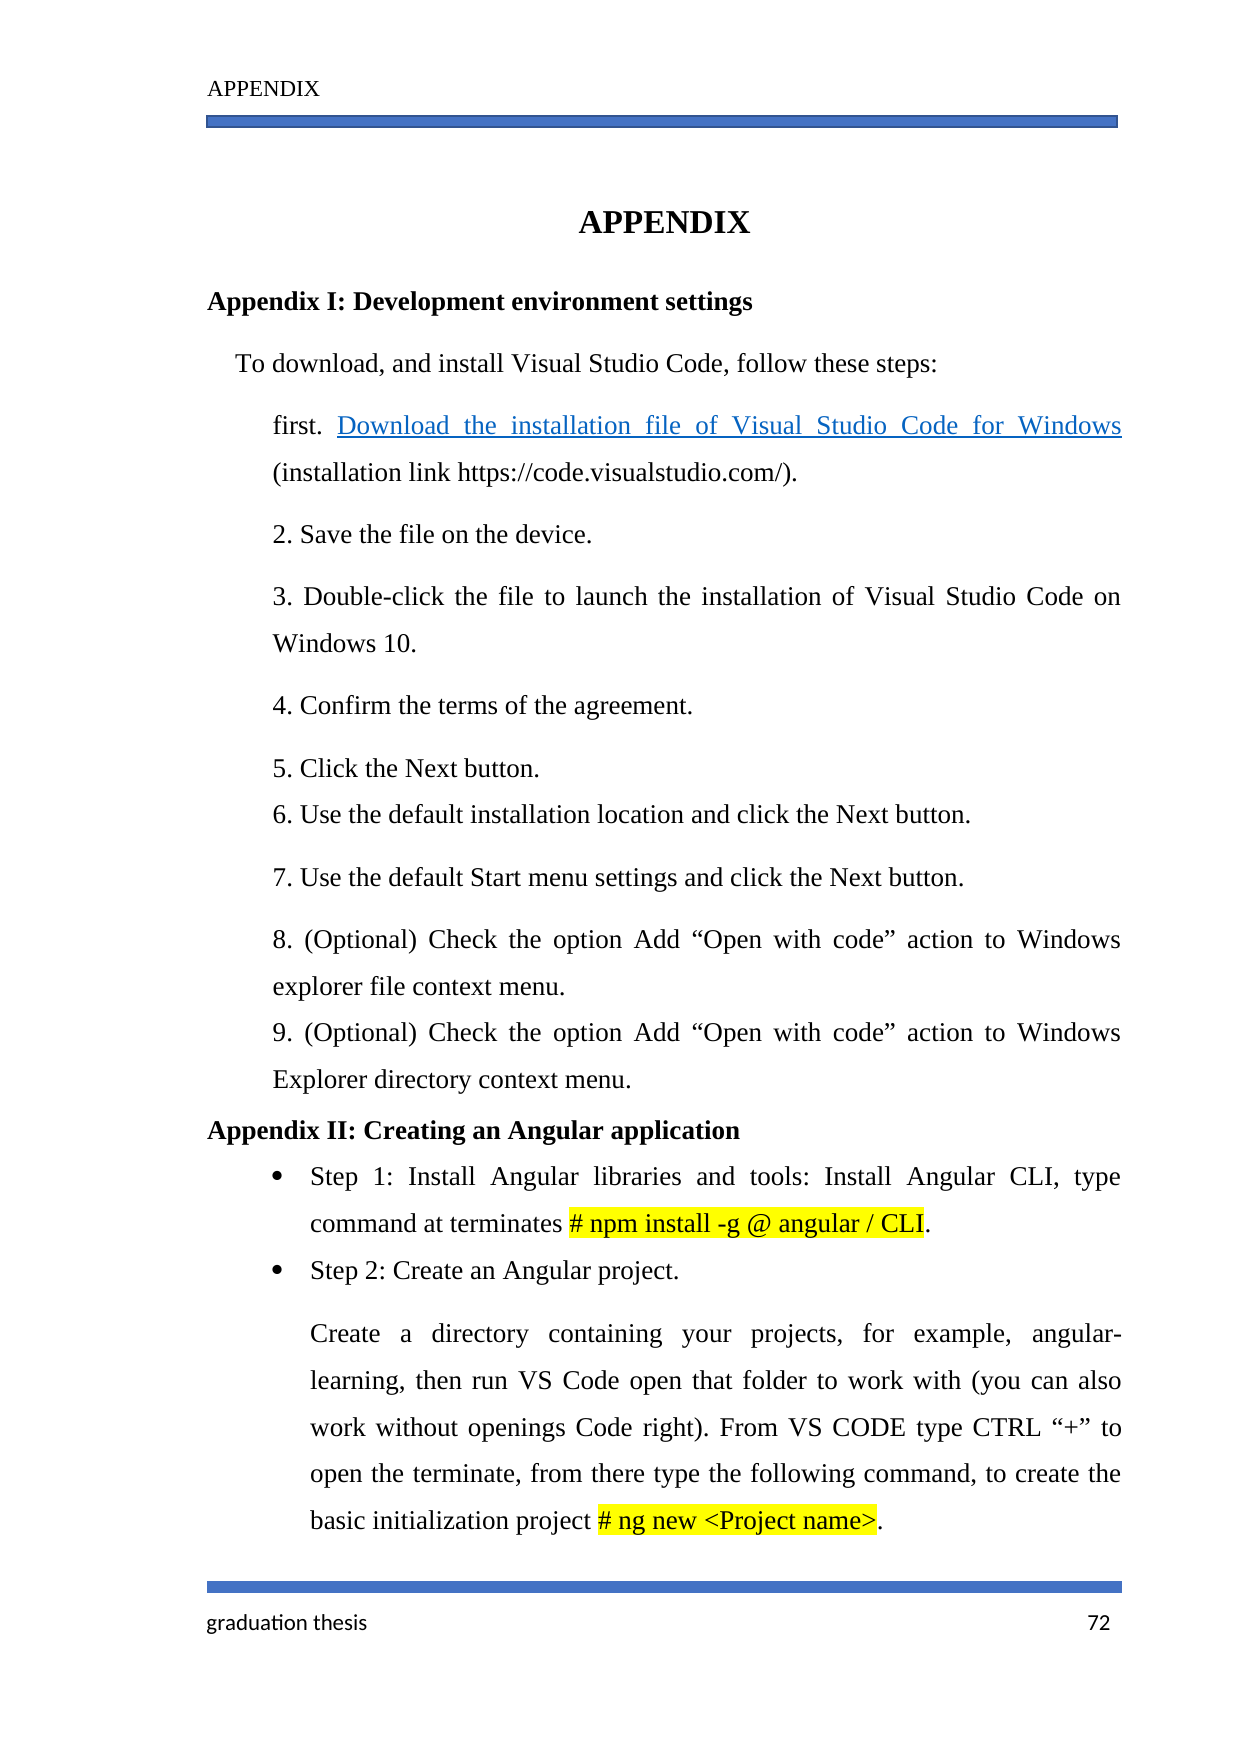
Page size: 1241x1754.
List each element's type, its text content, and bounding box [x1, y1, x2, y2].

text 9. (Optional) Check the option Add “Open with code” action to Windows Explorer directory context menu. [272, 1016, 1122, 1094]
text 4. Confirm the terms of the agreement. [272, 689, 1122, 721]
text 5. Click the Next button. [272, 752, 1122, 783]
text 8. (Optional) Check the option Add “Open with code” action to Windows explorer file context menu. [272, 923, 1122, 1001]
subtitle Appendix I: Development environment settings [207, 285, 1122, 316]
subtitle Appendix II: Creating an Angular application [207, 1114, 1122, 1145]
text first. Download the installation file of Visual Studio Code for Windows (installation link https://code.visualstudio.com/). [272, 409, 1122, 487]
list Step 1: Install Angular libraries and tools: Install Angular CLI, type command at terminates # npm install -g @ angular / CLI. [272, 1161, 1122, 1238]
subtitle APPENDIX [207, 202, 1122, 241]
text 3. Double-click the file to launch the installation of Visual Studio Code on Windows 10. [272, 581, 1122, 658]
text Create a directory containing your projects, for example, angular- learning, then run VS Code open that folder to work with (you can also work without openings Code right). From VS CODE type CTRL “+” to open the terminate, from there type the following command, to create the basic initialization project # ng new <Project name>. [310, 1317, 1122, 1535]
text 2. Save the file on the device. [272, 518, 1122, 549]
text 6. Use the default installation location and click the Next button. [272, 798, 1122, 829]
list Step 2: Create an Angular project. [272, 1254, 1122, 1285]
text To download, and install Visual Studio Code, follow these steps: [235, 347, 1122, 378]
text 7. Use the default Start menu settings and click the Next button. [272, 861, 1122, 892]
